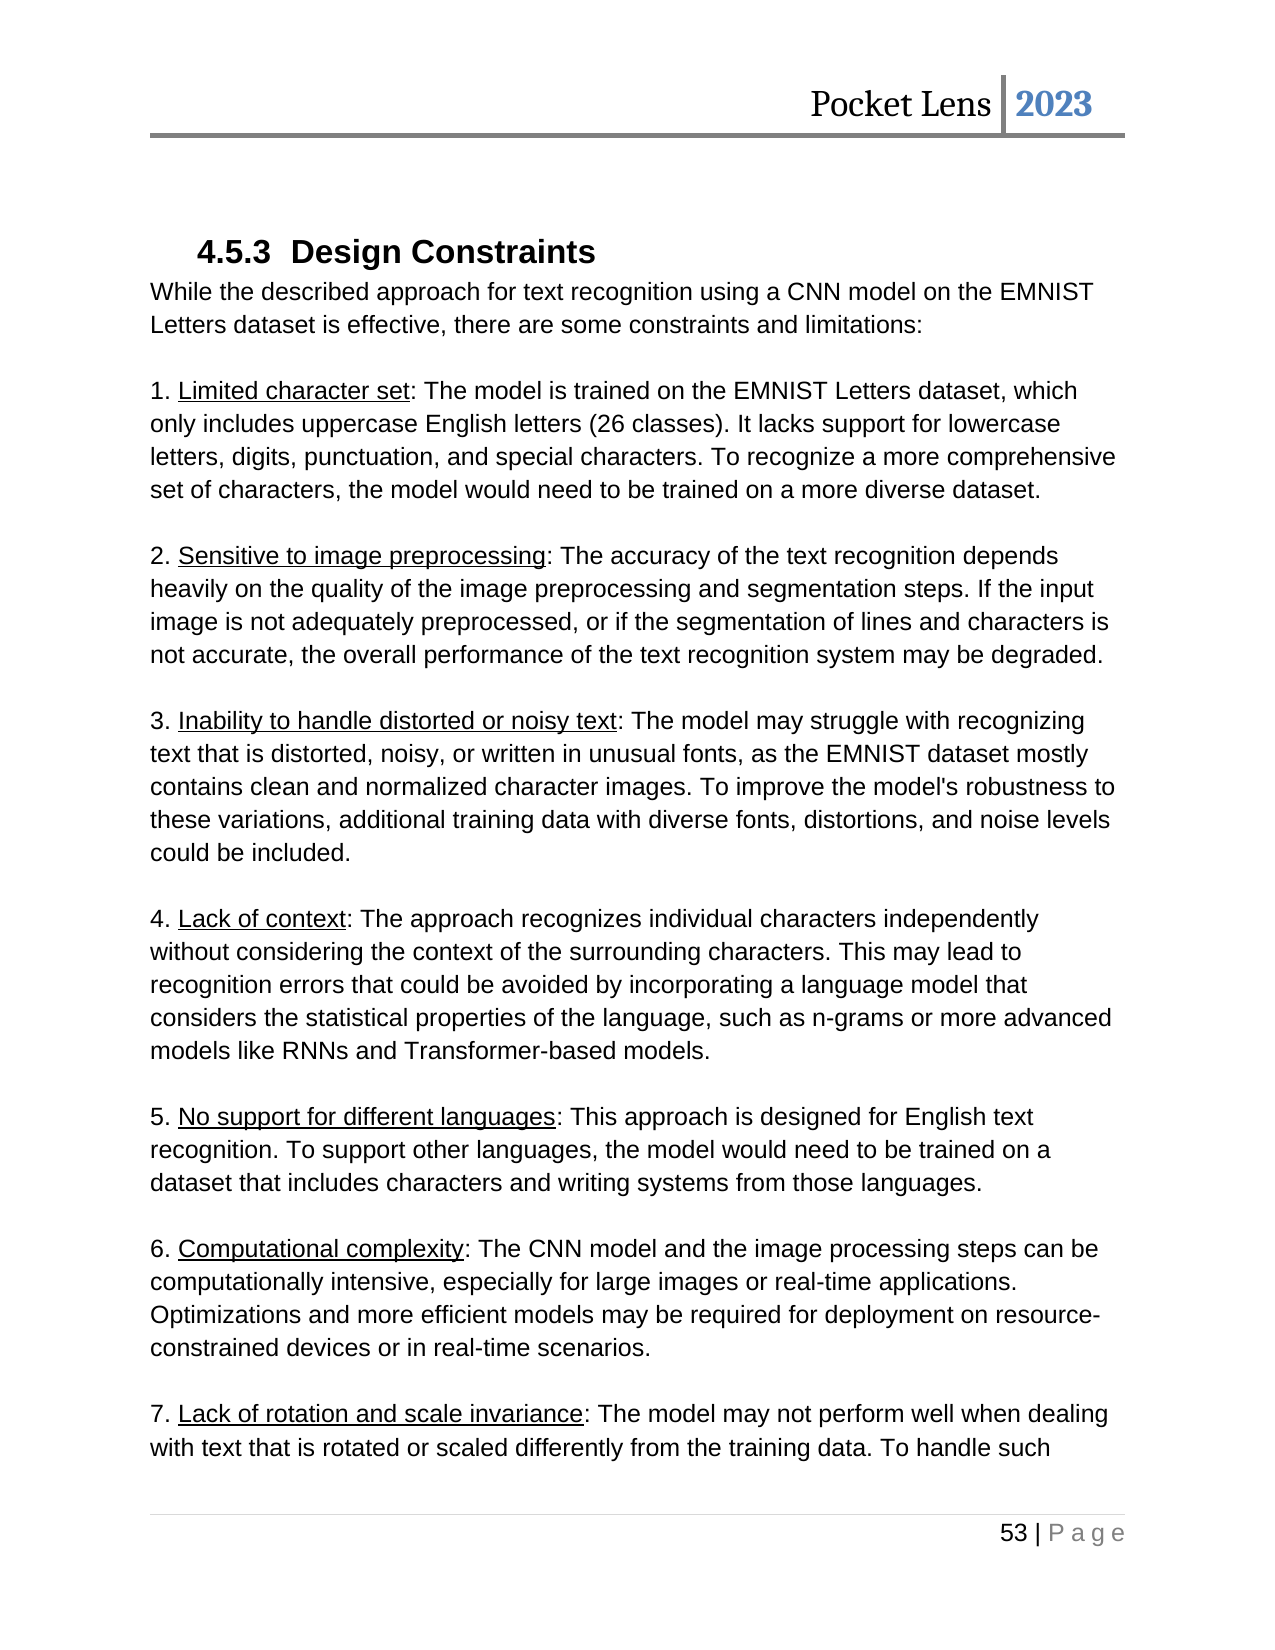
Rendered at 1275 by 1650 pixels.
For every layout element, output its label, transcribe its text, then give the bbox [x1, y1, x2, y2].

text 3. Inability to handle distorted or noisy text: The model may struggle with recognizing text that is distorted, noisy, or written in unusual fonts, as the EMNIST dataset mostly contains clean and normalized character images. To improve the model's robustness to these variations, additional training data with diverse fonts, distortions, and noise levels could be included. [150, 706, 1125, 867]
subtitle Design Constraints [197, 233, 1125, 271]
text 5. No support for different languages: This approach is designed for English text recognition. To support other languages, the model would need to be trained on a dataset that includes characters and writing systems from those languages. [150, 1102, 1125, 1197]
text While the described approach for text recognition using a CNN model on the EMNIST Letters dataset is effective, there are some constraints and limitations: [150, 277, 1125, 338]
text 2. Sensitive to image preprocessing: The accuracy of the text recognition depends heavily on the quality of the image preprocessing and segmentation steps. If the input image is not adequately preprocessed, or if the segmentation of lines and characters is not accurate, the overall performance of the text recognition system may be degraded. [150, 541, 1125, 669]
text 1. Limited character set: The model is trained on the EMNIST Letters dataset, which only includes uppercase English letters (26 classes). It lacks support for lowercase letters, digits, punctuation, and special characters. To recognize a more comprehensive set of characters, the model would need to be trained on a more diverse dataset. [150, 376, 1125, 504]
text 6. Computational complexity: The CNN model and the image processing steps can be computationally intensive, especially for large images or real-time applications. Optimizations and more efficient models may be required for deployment on resource-constrained devices or in real-time scenarios. [150, 1234, 1125, 1362]
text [150, 1399, 1125, 1461]
text 4. Lack of context: The approach recognizes individual characters independently without considering the context of the surrounding characters. This may lead to recognition errors that could be avoided by incorporating a language model that considers the statistical properties of the language, such as n-grams or more advanced models like RNNs and Transformer-based models. [150, 904, 1125, 1065]
